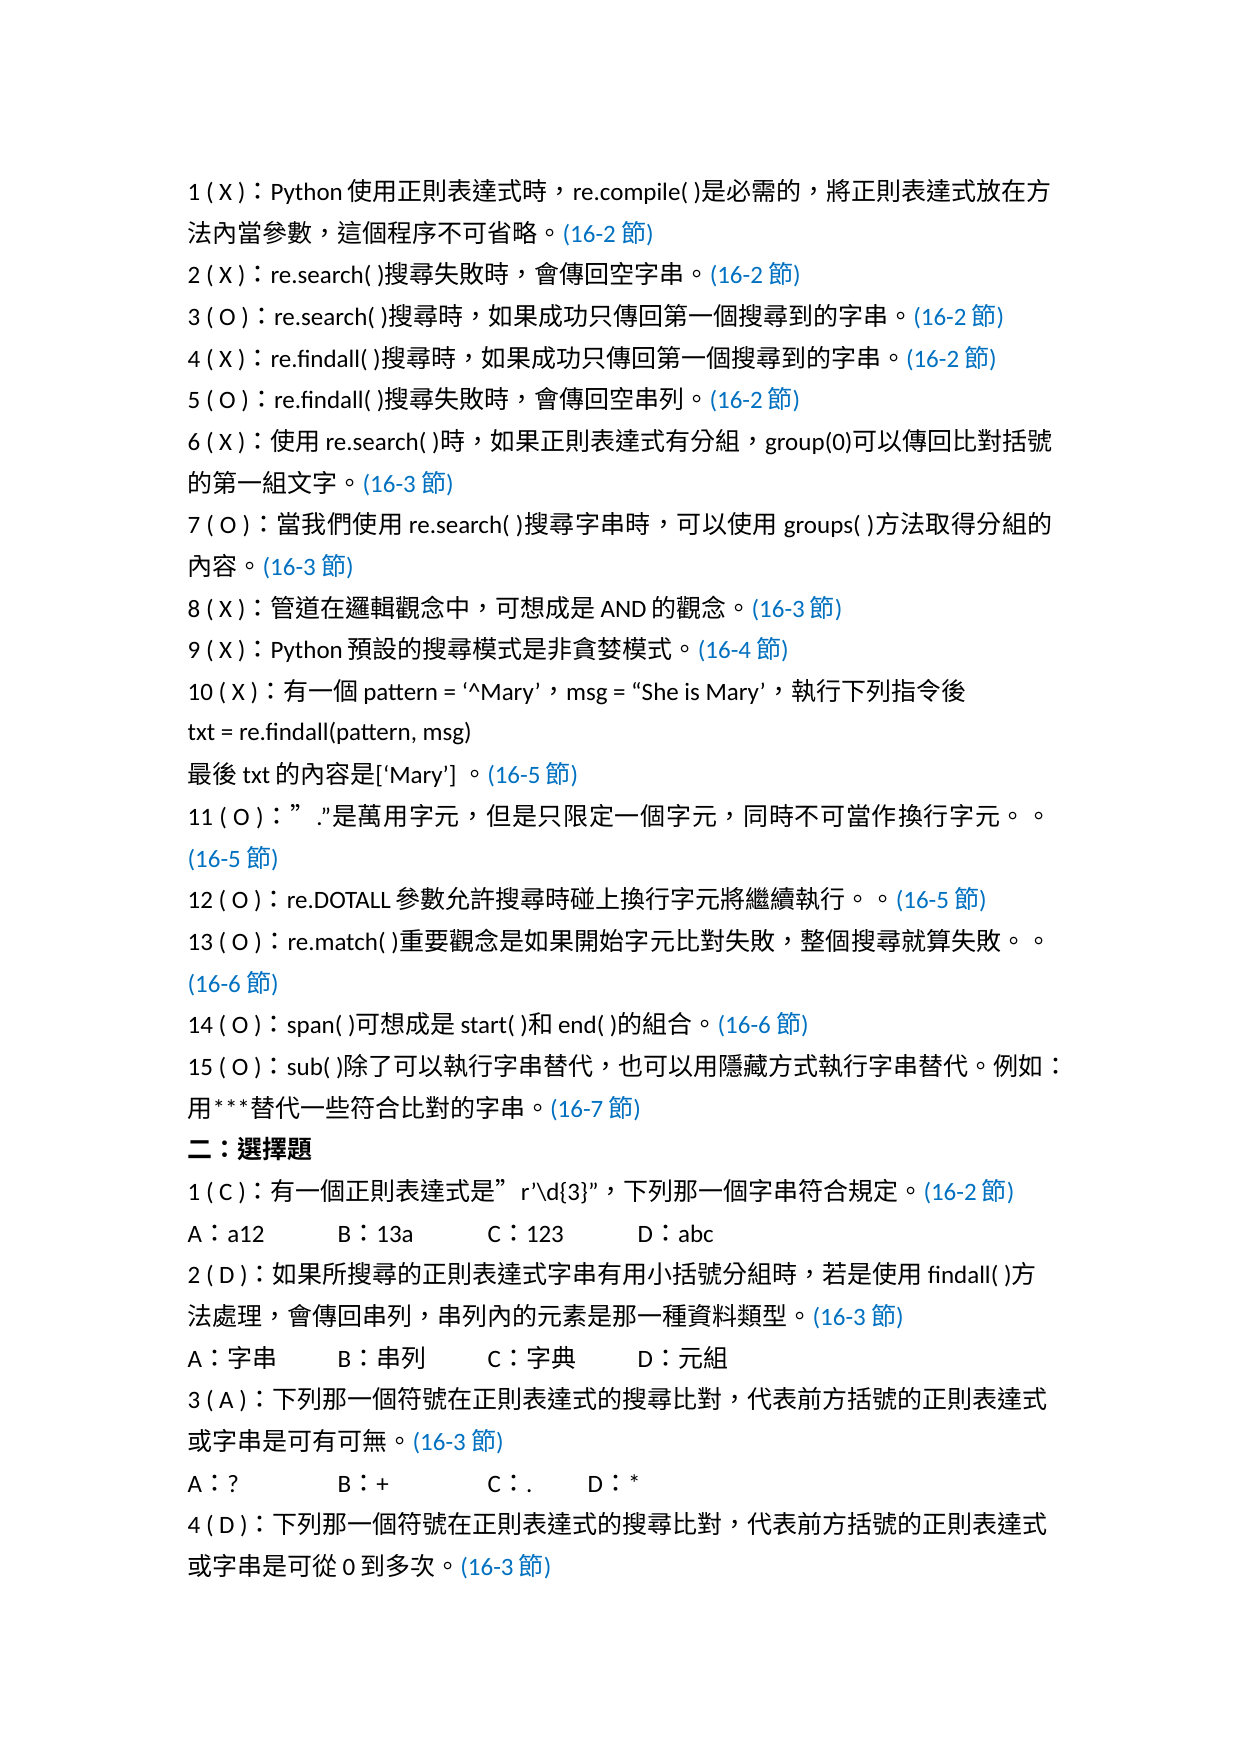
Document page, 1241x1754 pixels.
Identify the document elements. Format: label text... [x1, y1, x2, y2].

text 13 ( O )：re.match( )重要觀念是如果開始字元比對失敗，整個搜尋就算失敗。。(16-6節) [187, 919, 1053, 1002]
text 2 ( D )：如果所搜尋的正則表達式字串有用小括號分組時，若是使用findall( )方法處理，會傳回串列，串列內的元素是那一種資料類型。(16-3節) [187, 1252, 1053, 1335]
text 3 ( A )：下列那一個符號在正則表達式的搜尋比對，代表前方括號的正則表達式或字串是可有可無。(16-3節) [187, 1377, 1053, 1460]
text 10 ( X )：有一個pattern = ‘^Mary’，msg = “She is Mary’，執行下列指令後 [187, 669, 1053, 710]
text 7 ( O )：當我們使用re.search( )搜尋字串時，可以使用groups( )方法取得分組的內容。(16-3節) [187, 502, 1053, 585]
text 6 ( X )：使用re.search( )時，如果正則表達式有分組，group(0)可以傳回比對括號的第一組文字。(16-3節) [187, 419, 1053, 502]
text 1 ( X )：Python使用正則表達式時，re.compile( )是必需的，將正則表達式放在方法內當參數，這個程序不可省略。(16-2節) [187, 169, 1053, 252]
text 3 ( O )：re.search( )搜尋時，如果成功只傳回第一個搜尋到的字串。(16-2節) [187, 294, 1053, 335]
text 最後txt的內容是[‘Mary’] 。(16-5節) [187, 752, 1053, 794]
text 5 ( O )：re.findall( )搜尋失敗時，會傳回空串列。(16-2節) [187, 377, 1053, 419]
text A：? B：+ C：. D：* [187, 1460, 1053, 1502]
text 8 ( X )：管道在邏輯觀念中，可想成是AND的觀念。(16-3節) [187, 585, 1053, 627]
text 11 ( O )：”.”是萬用字元，但是只限定一個字元，同時不可當作換行字元。。(16-5節) [187, 794, 1053, 877]
text 9 ( X )：Python預設的搜尋模式是非貪婪模式。(16-4節) [187, 627, 1053, 669]
text 1 ( C )：有一個正則表達式是”r’\d{3}”，下列那一個字串符合規定。(16-2節) [187, 1169, 1053, 1210]
text 15 ( O )：sub( )除了可以執行字串替代，也可以用隱藏方式執行字串替代。例如：用***替代一些符合比對的字串。(16-7節) [187, 1044, 1053, 1127]
text A：a12 B：13a C：123 D：abc [187, 1210, 1053, 1252]
text 4 ( X )：re.findall( )搜尋時，如果成功只傳回第一個搜尋到的字串。(16-2節) [187, 335, 1053, 377]
text 4 ( D )：下列那一個符號在正則表達式的搜尋比對，代表前方括號的正則表達式或字串是可從0到多次。(16-3節) [187, 1502, 1053, 1585]
text A：字串 B：串列 C：字典 D：元組 [187, 1335, 1053, 1377]
text 2 ( X )：re.search( )搜尋失敗時，會傳回空字串。(16-2節) [187, 252, 1053, 294]
text txt = re.findall(pattern, msg) [187, 710, 1053, 752]
text 二：選擇題 [187, 1127, 1053, 1169]
text 12 ( O )：re.DOTALL參數允許搜尋時碰上換行字元將繼續執行。。(16-5節) [187, 877, 1053, 919]
text 14 ( O )：span( )可想成是start( )和end( )的組合。(16-6節) [187, 1002, 1053, 1044]
